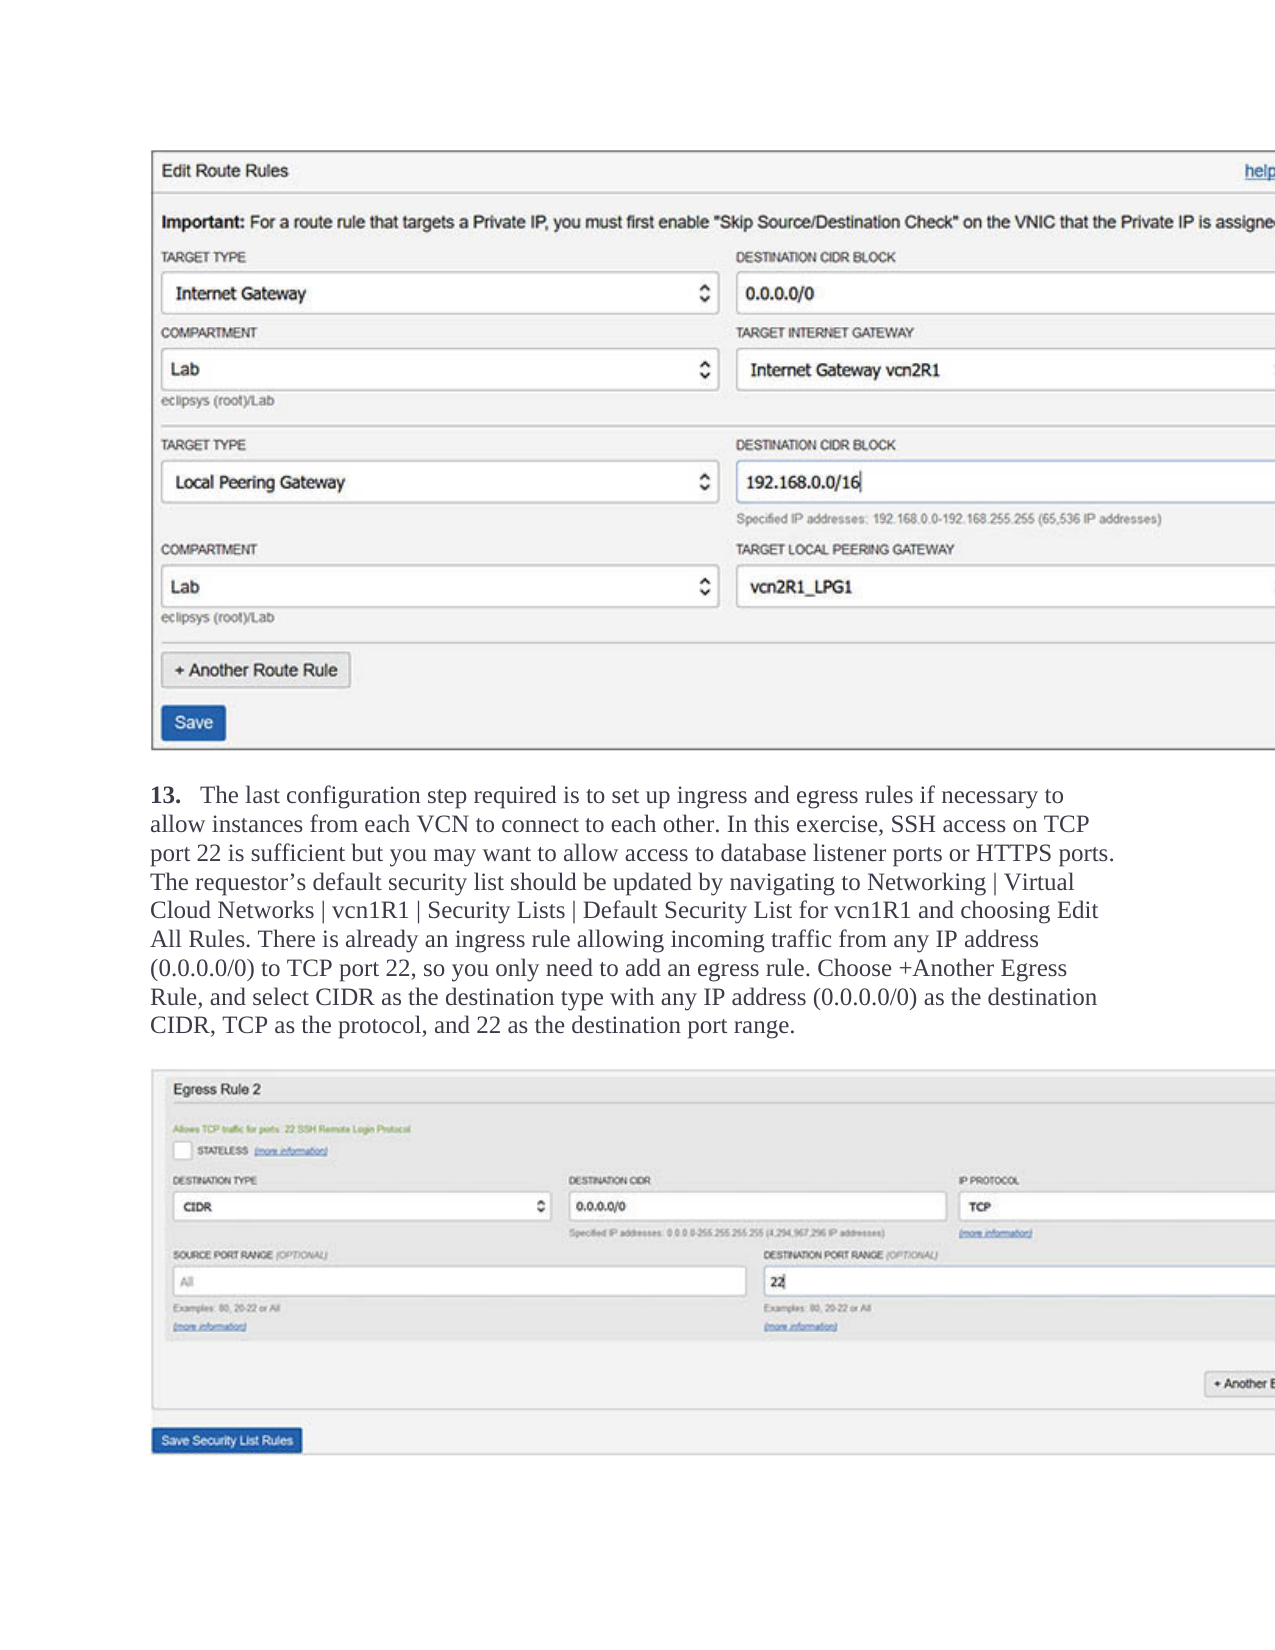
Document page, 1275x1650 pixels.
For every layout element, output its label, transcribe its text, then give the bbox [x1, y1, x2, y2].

picture [150, 1068, 1275, 1457]
picture [150, 150, 1275, 752]
text 13. The last configuration step required is to set up ingress and egress rules if necessary to allow instances from each VCN to connect to each other. In this exercise, SSH access on TCP port 22 is sufficient but you may want to allow access to database listener ports or HTTPS ports. The requestor’s default security list should be updated by navigating to Networking | Virtual Cloud Networks | vcn1R1 | Security Lists | Default Security List for vcn1R1 and choosing Edit All Rules. There is already an ingress rule allowing incoming traffic from any IP address (0.0.0.0/0) to TCP port 22, so you only need to add an egress rule. Choose +Another Egress Rule, and select CIDR as the destination type with any IP address (0.0.0.0/0) as the destination CIDR, TCP as the protocol, and 22 as the destination port range. [150, 780, 1125, 1039]
